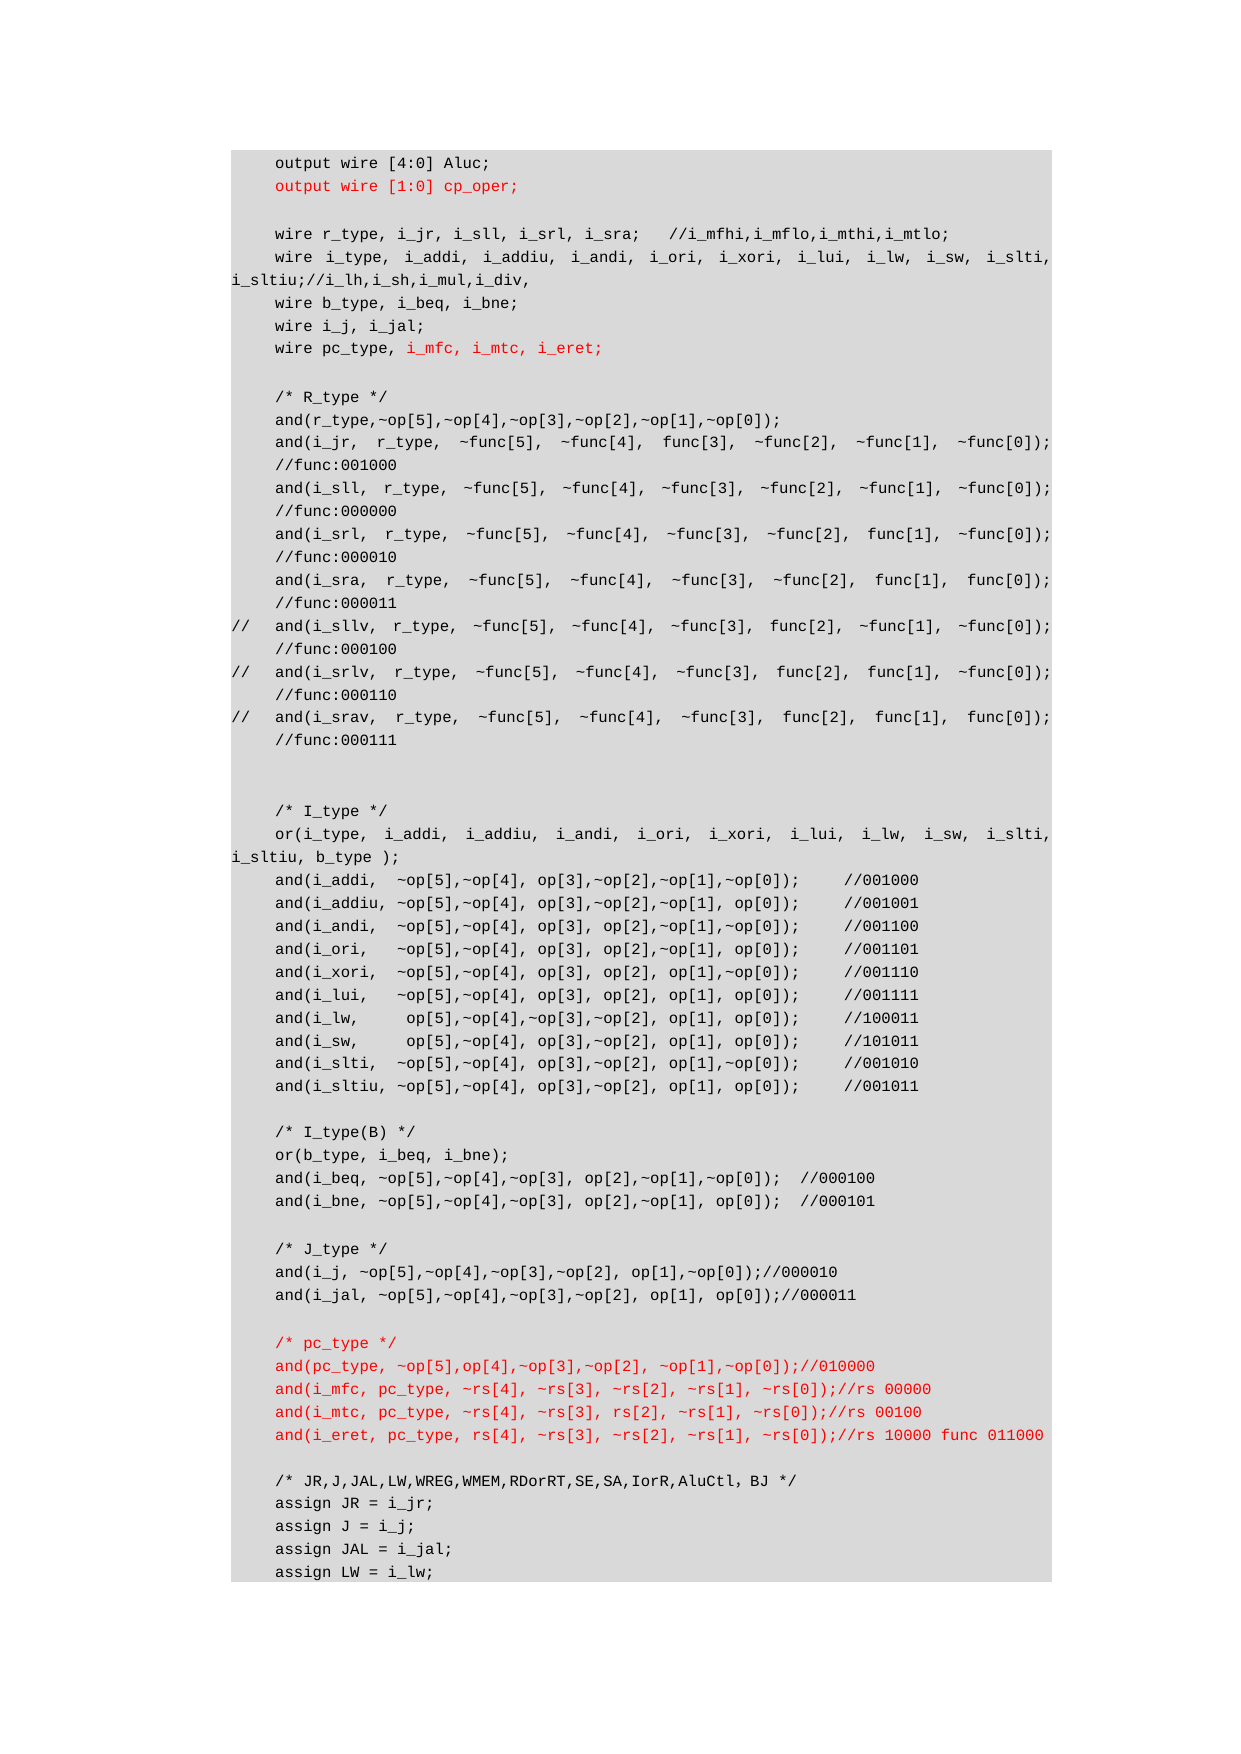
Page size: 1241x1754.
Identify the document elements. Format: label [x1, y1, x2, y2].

table_header [231, 150, 1052, 1582]
